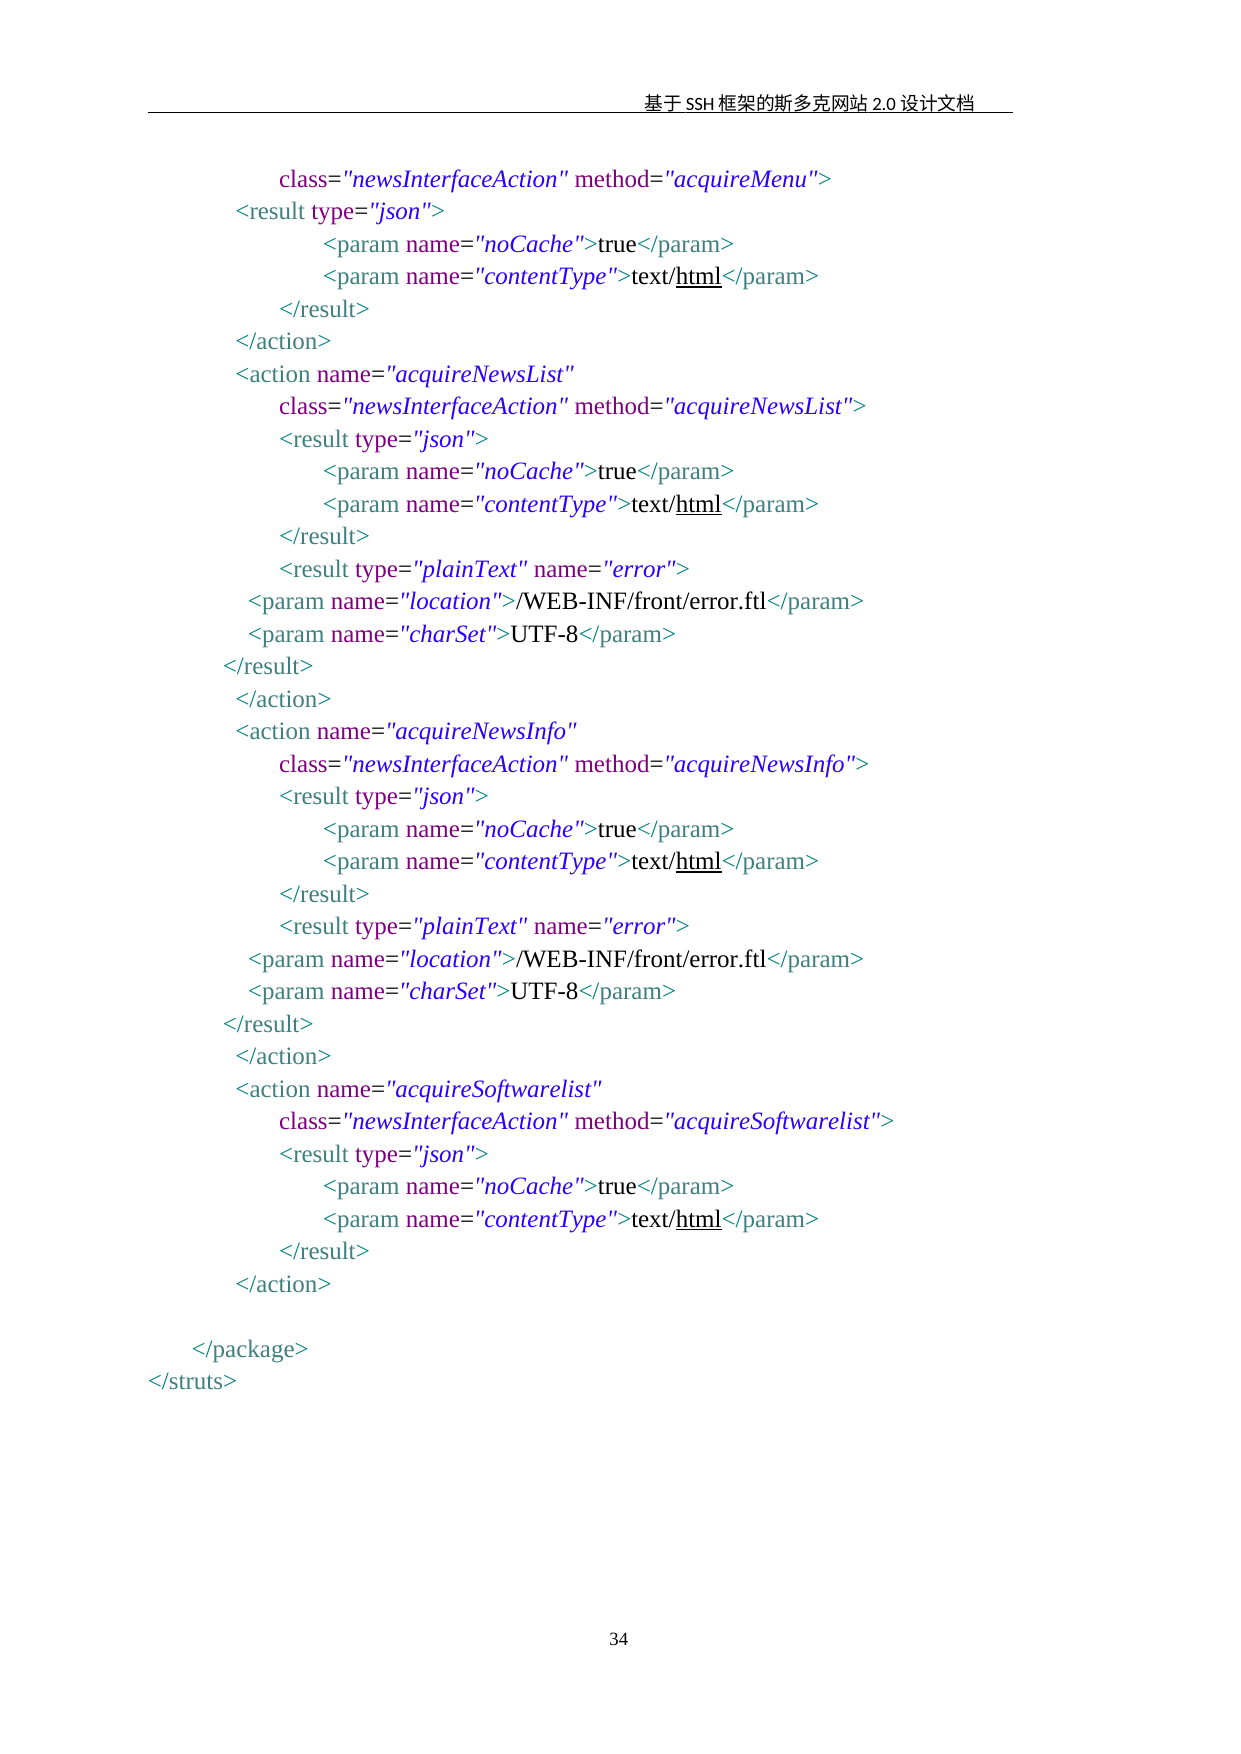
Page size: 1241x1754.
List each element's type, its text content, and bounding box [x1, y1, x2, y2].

text </action> [148, 324, 1092, 357]
text class="newsInterfaceAction" method="acquireSoftwarelist"> [148, 1104, 1092, 1137]
text <action name="acquireSoftwarelist" [148, 1072, 1092, 1104]
text </struts> [148, 1364, 1092, 1397]
text </result> [148, 877, 1092, 909]
text </action> [148, 1039, 1092, 1072]
text </result> [148, 649, 1092, 682]
text <result type="json"> [148, 1137, 1092, 1169]
text </package> [148, 1332, 1092, 1364]
text <param name="contentType">text/html</param> [148, 487, 1092, 519]
text <param name="charSet">UTF-8</param> [148, 974, 1092, 1007]
text <param name="noCache">true</param> [148, 812, 1092, 844]
text <param name="contentType">text/html</param> [148, 259, 1092, 292]
text <param name="location">/WEB-INF/front/error.ftl</param> [148, 942, 1092, 974]
text <result type="plainText" name="error"> [148, 552, 1092, 584]
text <param name="location">/WEB-INF/front/error.ftl</param> [148, 584, 1092, 617]
text <result type="json"> [148, 779, 1092, 812]
text <result type="json"> [148, 422, 1092, 454]
text <param name="contentType">text/html</param> [148, 1202, 1092, 1234]
text class="newsInterfaceAction" method="acquireNewsInfo"> [148, 747, 1092, 779]
text </result> [148, 292, 1092, 324]
text <action name="acquireNewsInfo" [148, 714, 1092, 747]
text </action> [148, 682, 1092, 714]
text class="newsInterfaceAction" method="acquireMenu"> [148, 162, 1092, 194]
text <result type="plainText" name="error"> [148, 909, 1092, 942]
text </result> [148, 1007, 1092, 1039]
text </action> [148, 1267, 1092, 1299]
text <param name="charSet">UTF-8</param> [148, 617, 1092, 649]
text <param name="noCache">true</param> [148, 227, 1092, 259]
text </result> [148, 519, 1092, 552]
text <param name="contentType">text/html</param> [148, 844, 1092, 877]
text <action name="acquireNewsList" [148, 357, 1092, 389]
text </result> [148, 1234, 1092, 1267]
text <param name="noCache">true</param> [148, 1169, 1092, 1202]
text <param name="noCache">true</param> [148, 454, 1092, 487]
text class="newsInterfaceAction" method="acquireNewsList"> [148, 389, 1092, 422]
text <result type="json"> [148, 194, 1092, 227]
